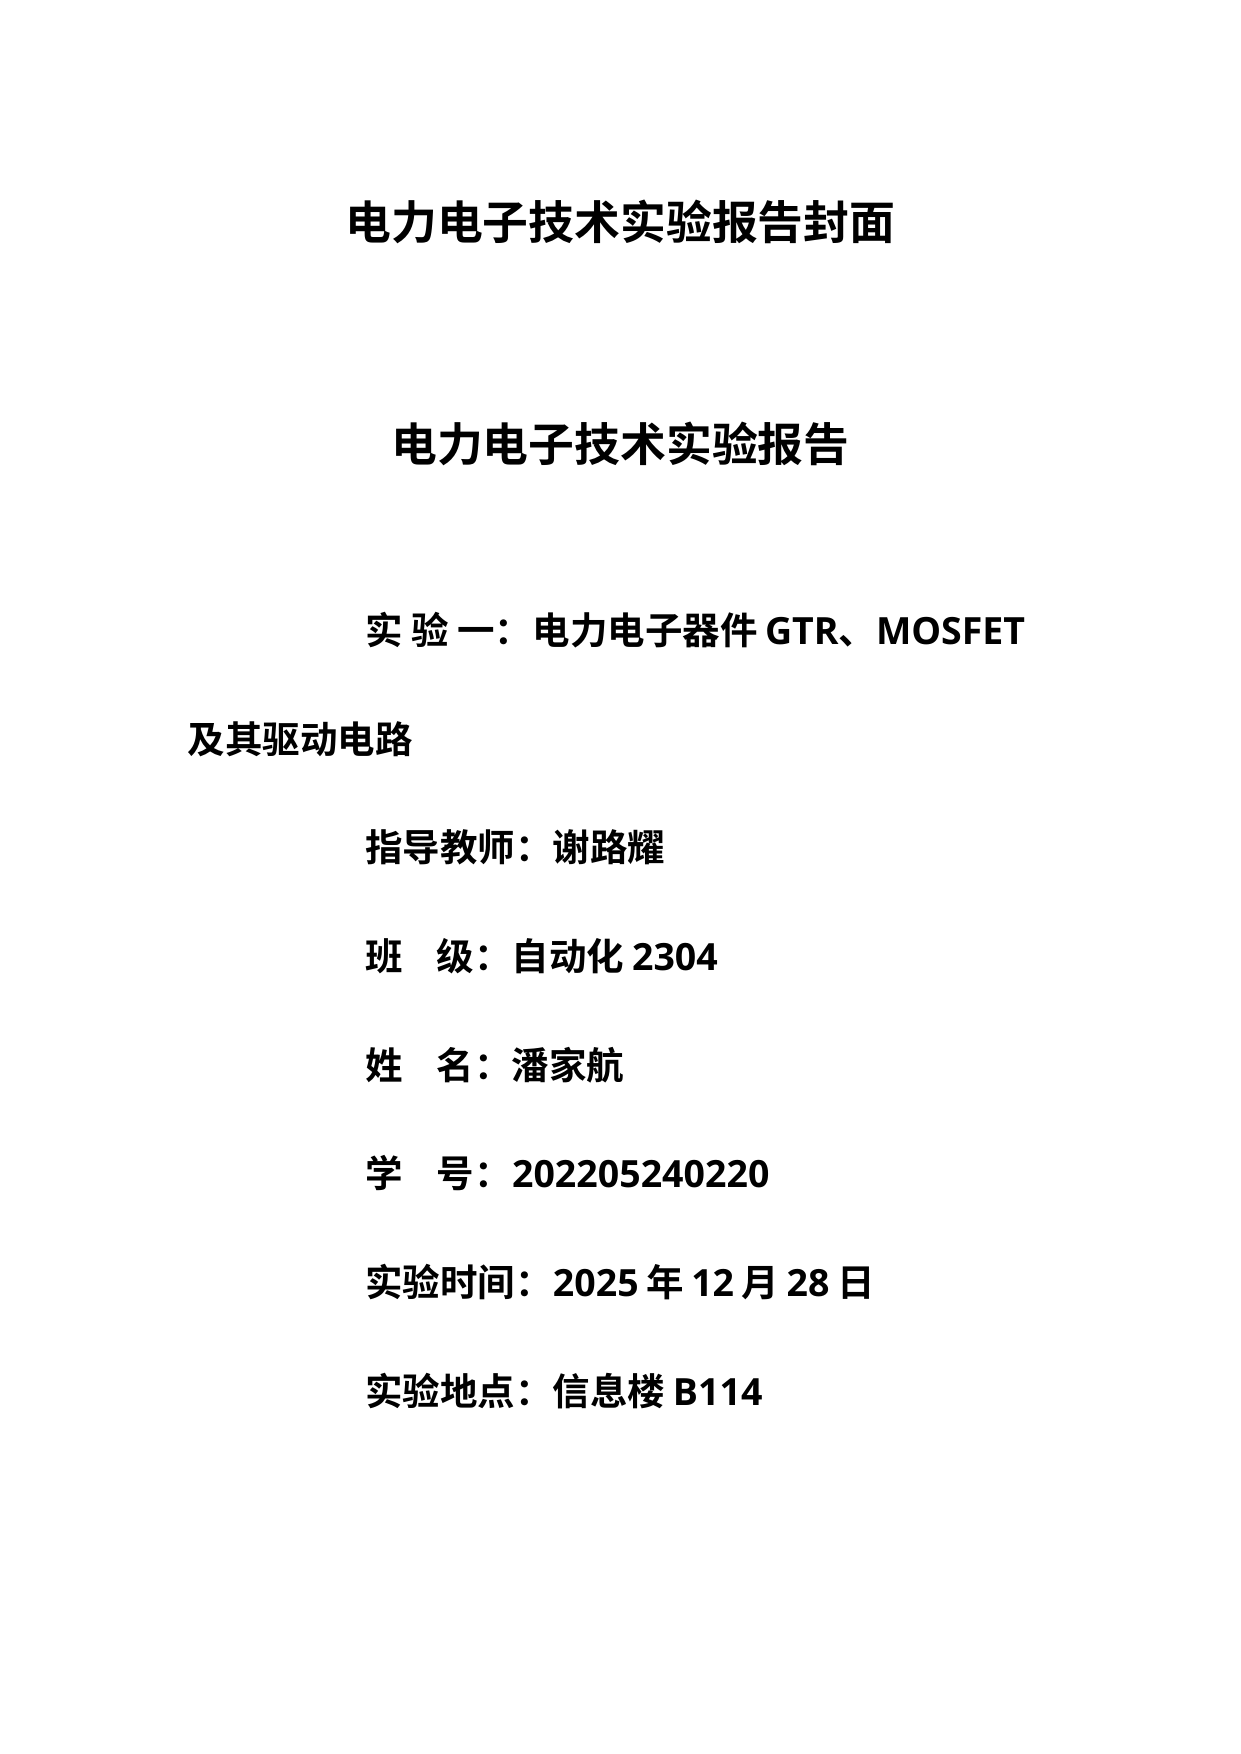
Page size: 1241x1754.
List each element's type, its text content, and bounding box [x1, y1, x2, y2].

text 指导教师：谢路耀 [187, 818, 1053, 872]
text 电力电子技术实验报告 [187, 408, 1053, 475]
text 实 验 一：电力电子器件GTR、MOSFET及其驱动电路 [187, 601, 1053, 764]
text 学 号：202205240220 [187, 1144, 1053, 1199]
text 实验地点：信息楼B114 [187, 1362, 1053, 1417]
text 班 级：自动化2304 [187, 927, 1053, 981]
text 实验时间：2025年12月28日 [187, 1253, 1053, 1308]
text 姓 名：潘家航 [187, 1036, 1053, 1090]
text 电力电子技术实验报告封面 [187, 189, 1053, 254]
